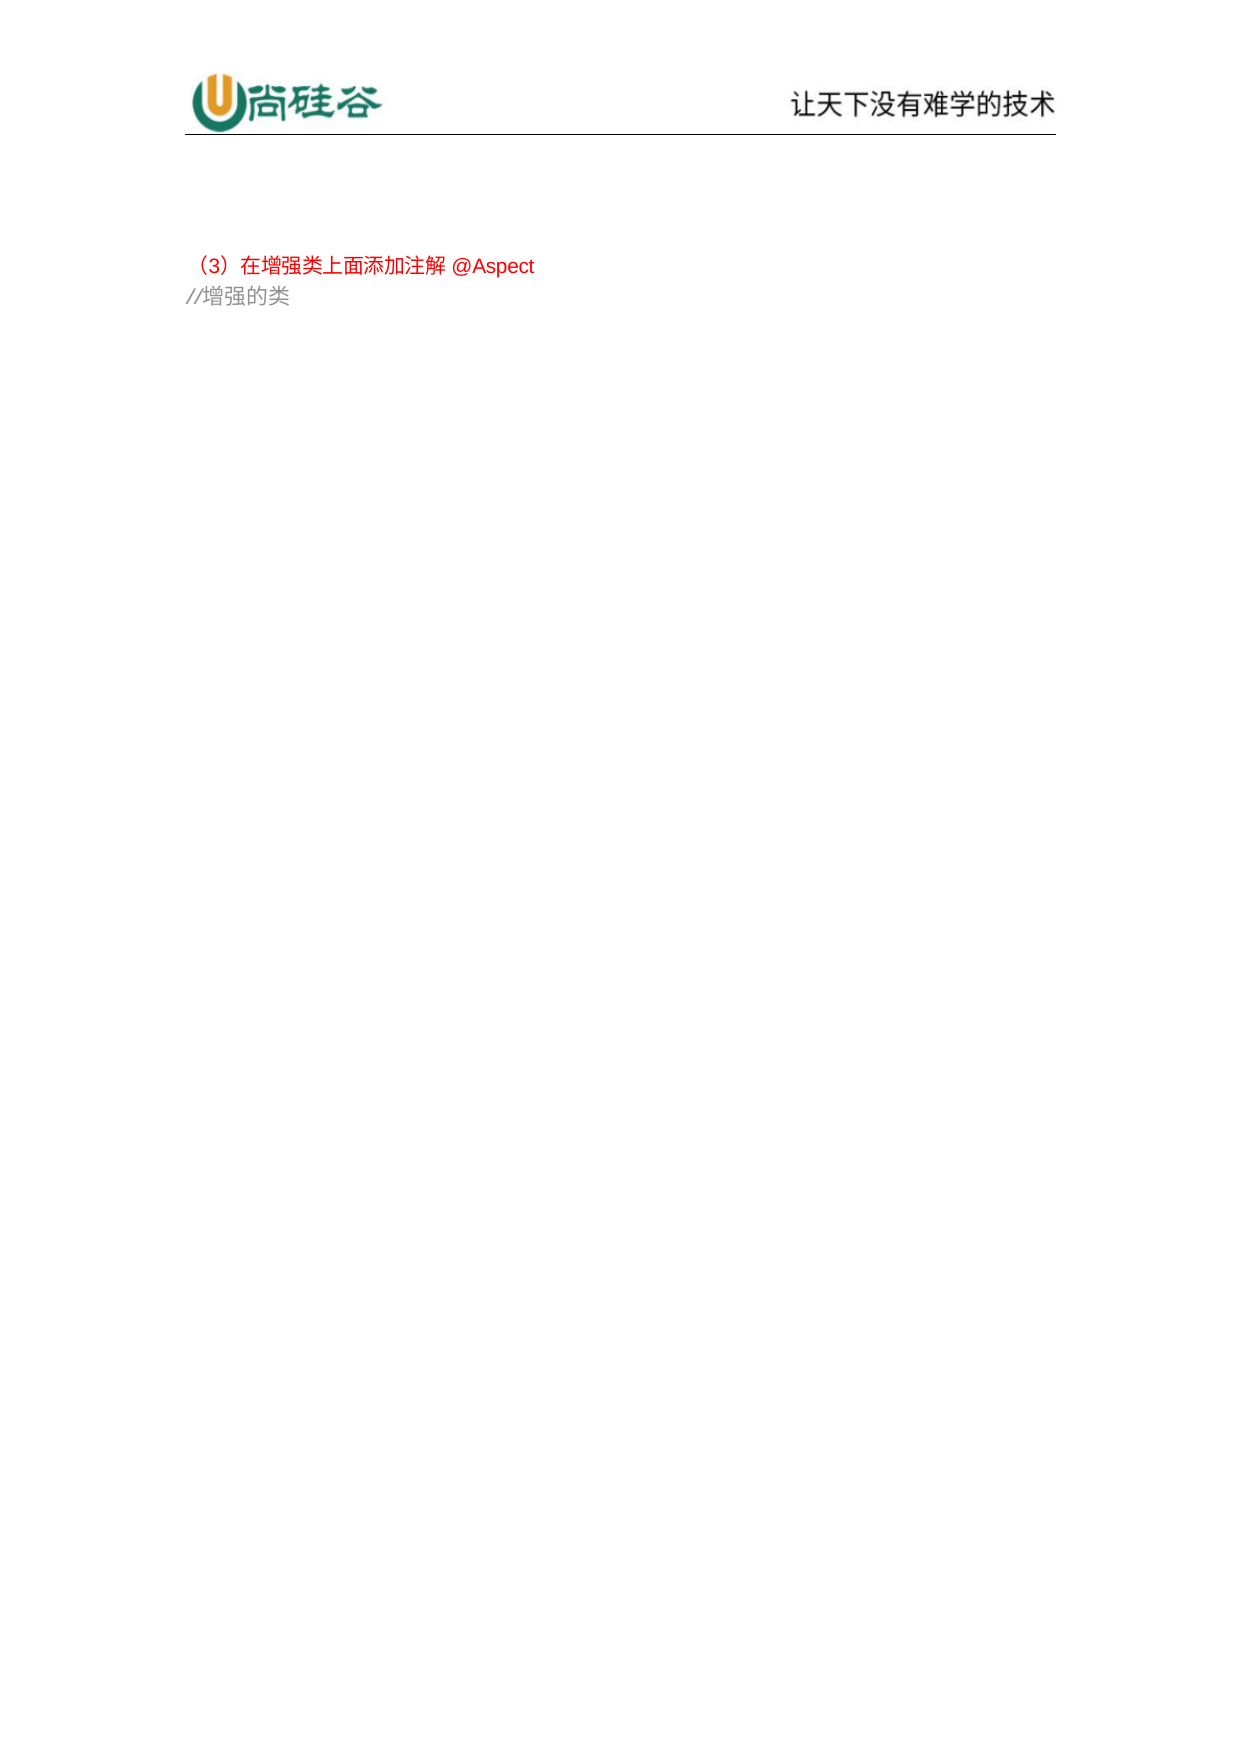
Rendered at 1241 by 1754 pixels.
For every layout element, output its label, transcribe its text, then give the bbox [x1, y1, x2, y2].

picture [190, 72, 1058, 134]
text （3）在增强类上面添加注解 @Aspect [187, 251, 1060, 280]
text //增强的类 [186, 281, 1060, 311]
